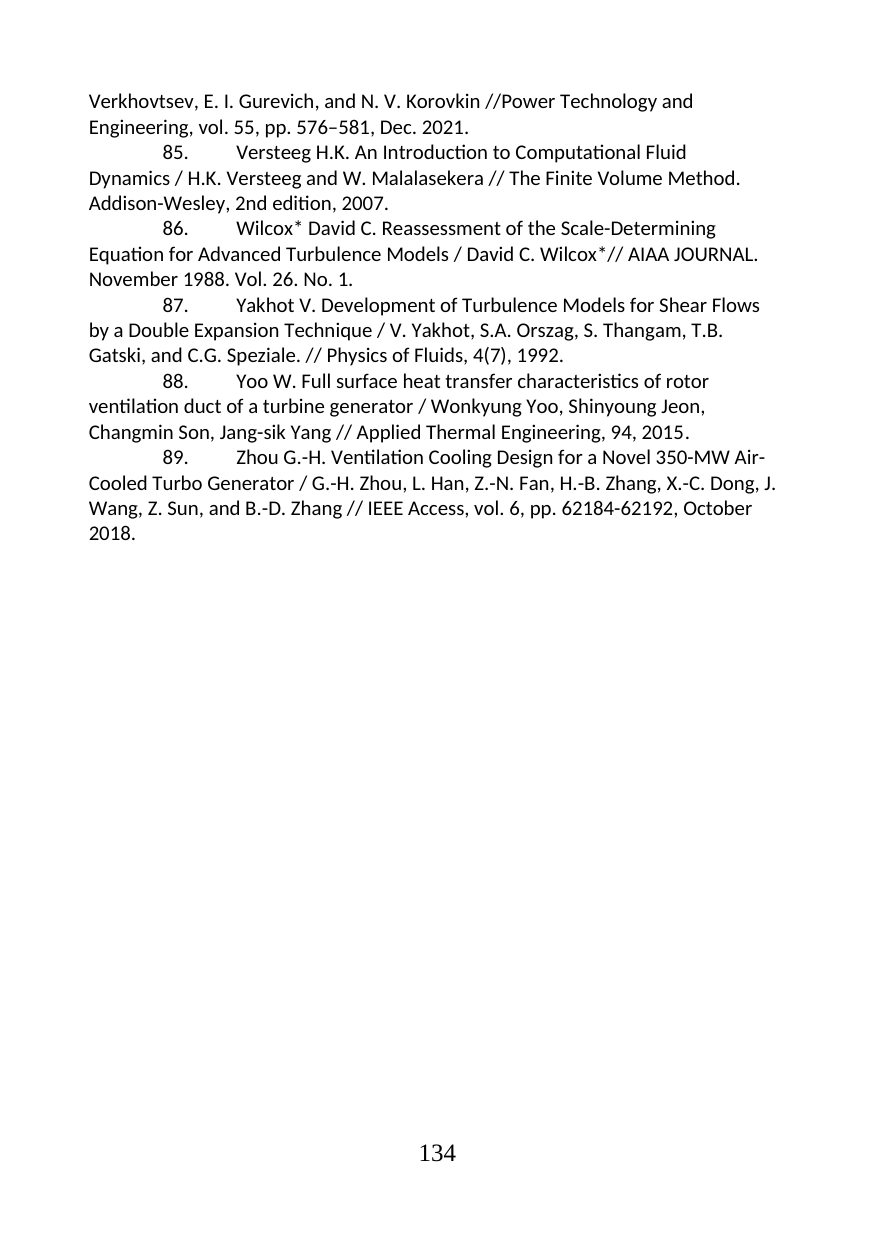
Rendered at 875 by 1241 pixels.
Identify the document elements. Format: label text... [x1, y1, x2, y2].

list Yakhot V. Development of Turbulence Models for Shear Flows by a Double Expansion Technique / V. Yakhot, S.A. Orszag, S. Thangam, T.B. Gatski, and C.G. Speziale. // Physics of Fluids, 4(7), 1992. [88, 292, 786, 368]
list Versteeg H.K. An Introduction to Computational Fluid Dynamics / H.K. Versteeg and W. Malalasekera // The Finite Volume Method. Addison-Wesley, 2nd edition, 2007. [88, 139, 786, 216]
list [88, 88, 786, 139]
list Zhou G.-H. Ventilation Cooling Design for a Novel 350-MW Air-Cooled Turbo Generator / G.-H. Zhou, L. Han, Z.-N. Fan, H.-B. Zhang, X.-C. Dong, J. Wang, Z. Sun, and B.-D. Zhang // IEEE Access, vol. 6, pp. 62184-62192, October 2018. [88, 444, 786, 546]
list Wilcox* David C. Reassessment of the Scale-Determining Equation for Advanced Turbulence Models / David C. Wilcox*// AIAA JOURNAL. November 1988. Vol. 26. No. 1. [88, 216, 786, 292]
list Yoo W. Full surface heat transfer characteristics of rotor ventilation duct of a turbine generator / Wonkyung Yoo, Shinyoung Jeon, Changmin Son, Jang-sik Yang // Applied Thermal Engineering, 94, 2015. [88, 368, 786, 444]
